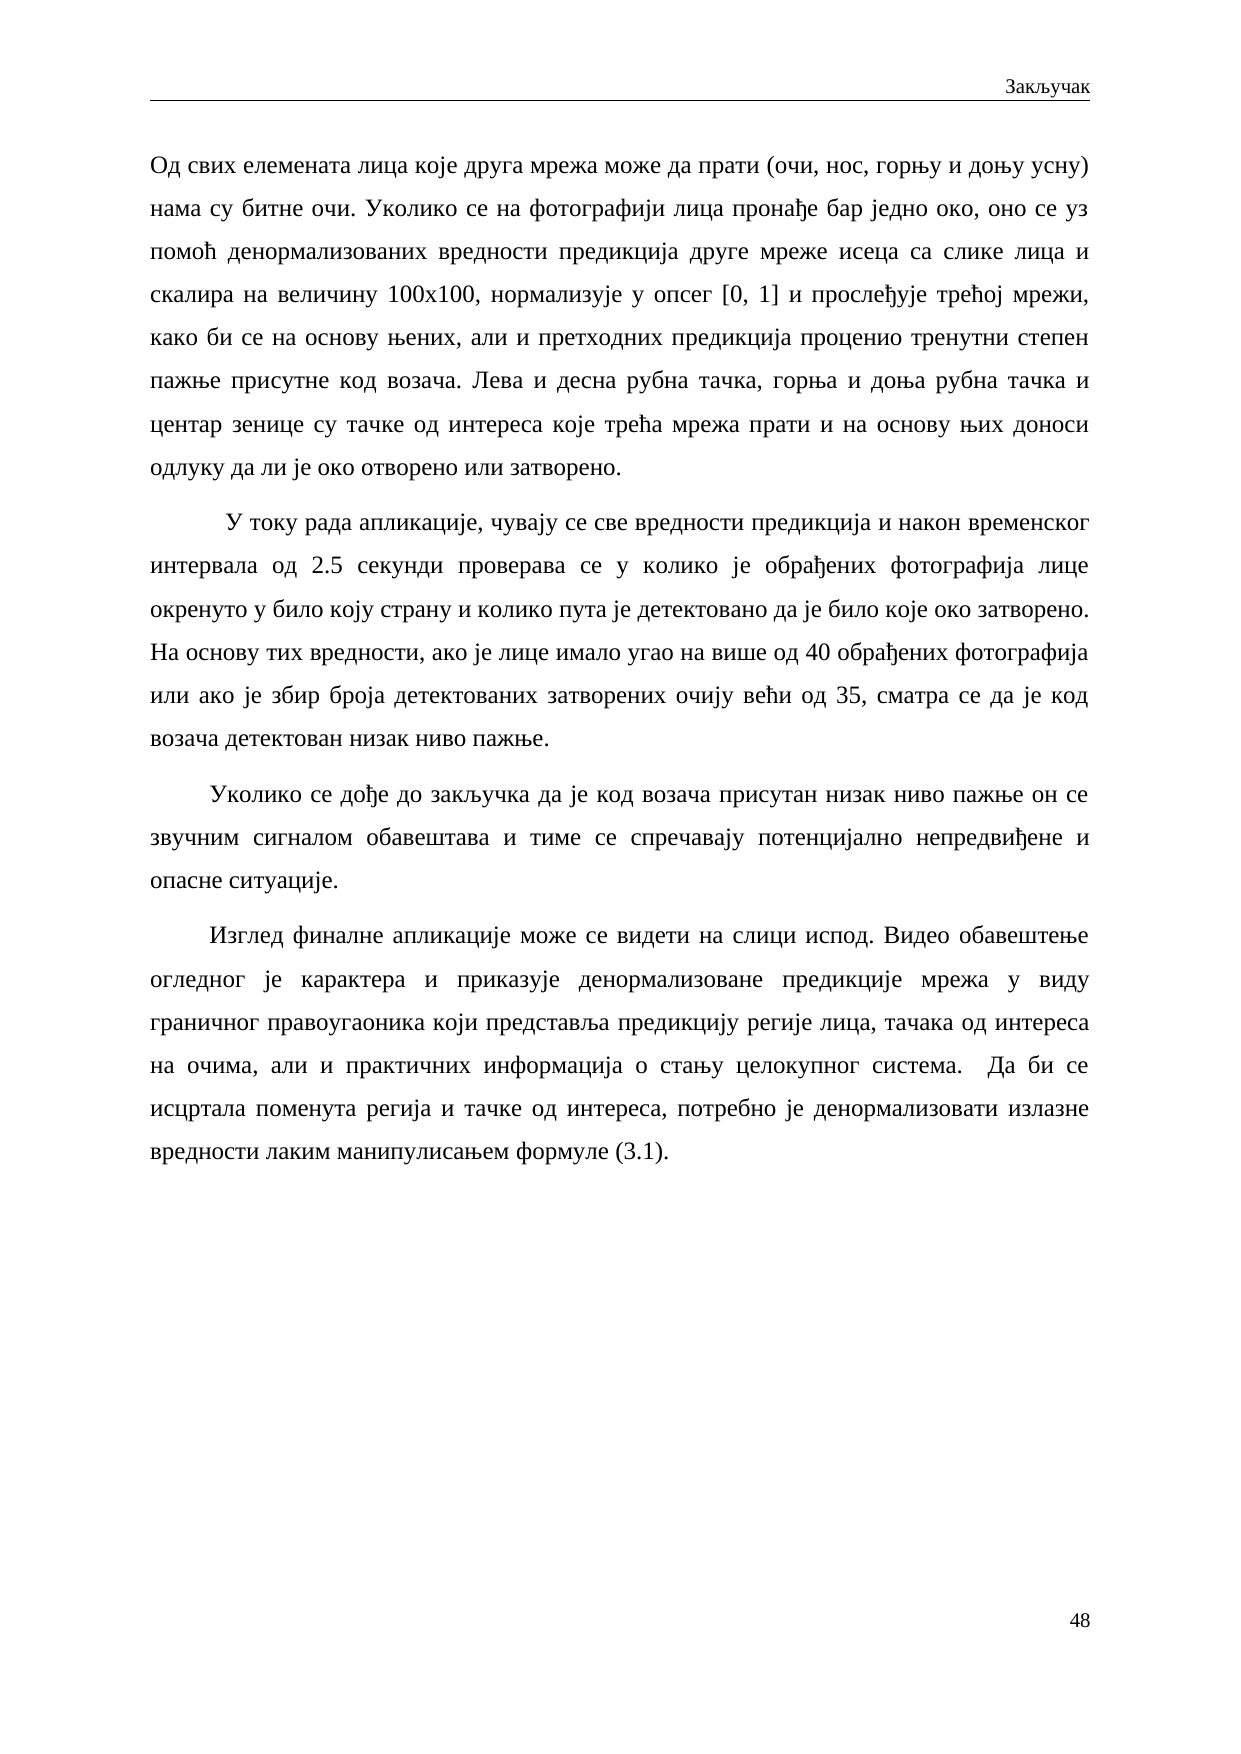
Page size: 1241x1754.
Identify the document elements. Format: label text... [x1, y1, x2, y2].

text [150, 150, 1090, 481]
text Изглед финалне апликације може се видети на слици испод. Видео обавештење огледног је карактера и приказује денормализоване предикције мрежа у виду граничног правоугаоника који представља предикцију регије лица, тачака од интереса на очима, али и практичних информација о стању целокупног система. Да би се исцртала поменута регија и тачке од интереса, потребно је денормализовати излазне вредности лаким манипулисањем формуле (3.1). [150, 921, 1090, 1165]
text У току рада апликације, чувају се све вредности предикција и након временског интервала од 2.5 секунди проверава се у колико је обрађених фотографија лице окренуто у било коју страну и колико пута је детектовано да је било које око затворено. На основу тих вредности, ако је лице имало угао на више од 40 обрађених фотографија или ако је збир броја детектованих затворених очију већи од 35, сматра се да је код возача детектован низак ниво пажње. [150, 507, 1090, 752]
text Уколико се дође до закључка да је код возача присутан низак ниво пажње он се звучним сигналом обавештава и тиме се спречавају потенцијално непредвиђене и опасне ситуације. [150, 779, 1090, 894]
